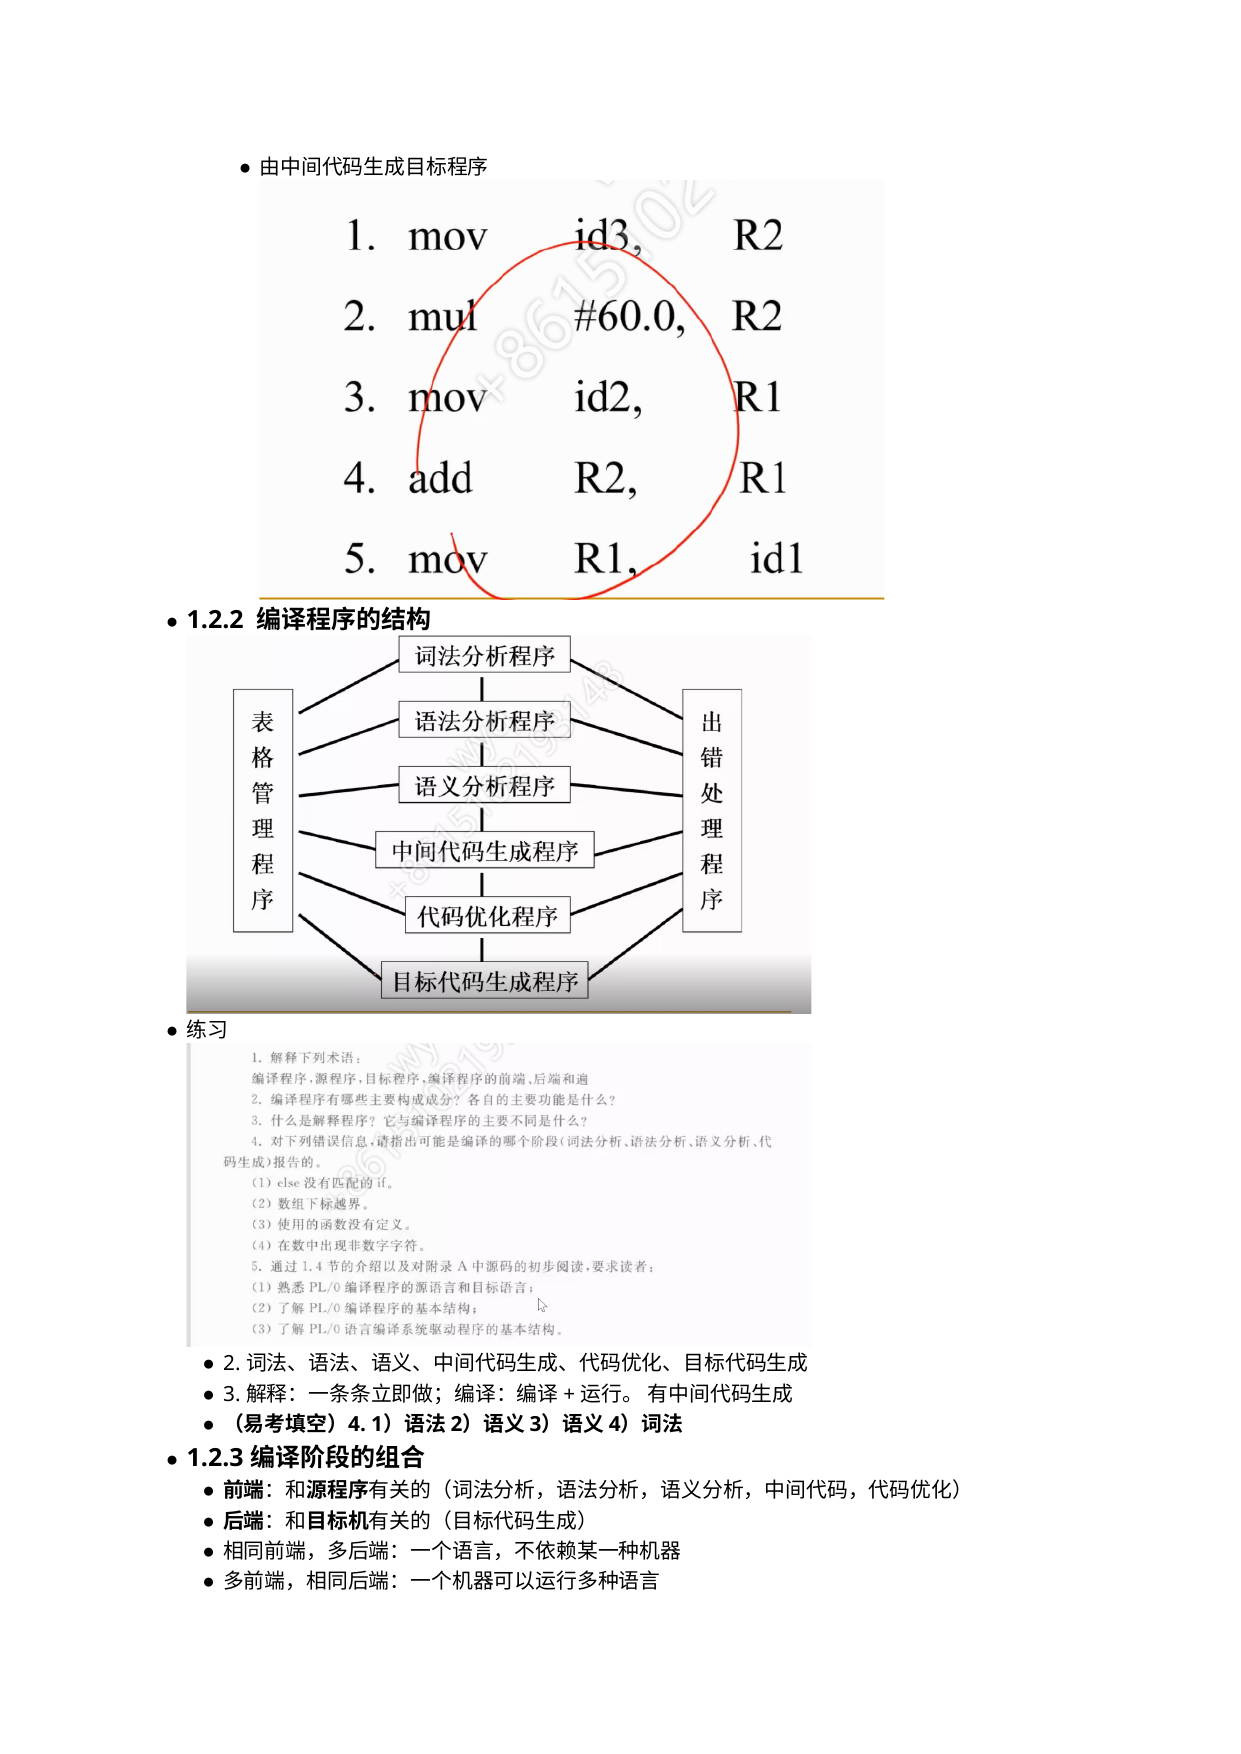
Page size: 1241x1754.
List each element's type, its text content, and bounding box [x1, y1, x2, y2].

list 由中间代码生成目标程序 [238, 150, 1090, 180]
list 1.2.3 编译阶段的组合 [166, 1437, 1090, 1474]
list 后端：和目标机有关的（目标代码生成） [202, 1504, 1090, 1534]
picture [186, 635, 812, 1014]
list 相同前端，多后端：一个语言，不依赖某一种机器 [202, 1534, 1090, 1564]
list （易考填空）4. 1）语法 2）语义 3）语义 4）词法 [202, 1407, 1090, 1437]
picture [186, 1043, 812, 1347]
list 3. 解释：一条条立即做；编译：编译 + 运行。 有中间代码生成 [202, 1377, 1090, 1407]
picture [259, 180, 885, 600]
list 1.2.2 编译程序的结构 [166, 599, 1090, 636]
list 多前端，相同后端：一个机器可以运行多种语言 [202, 1564, 1090, 1594]
list 2. 词法、语法、语义、中间代码生成、代码优化、目标代码生成 [202, 1346, 1090, 1377]
list 练习 [166, 1013, 1090, 1043]
list 前端：和源程序有关的（词法分析，语法分析，语义分析，中间代码，代码优化） [202, 1474, 1090, 1504]
